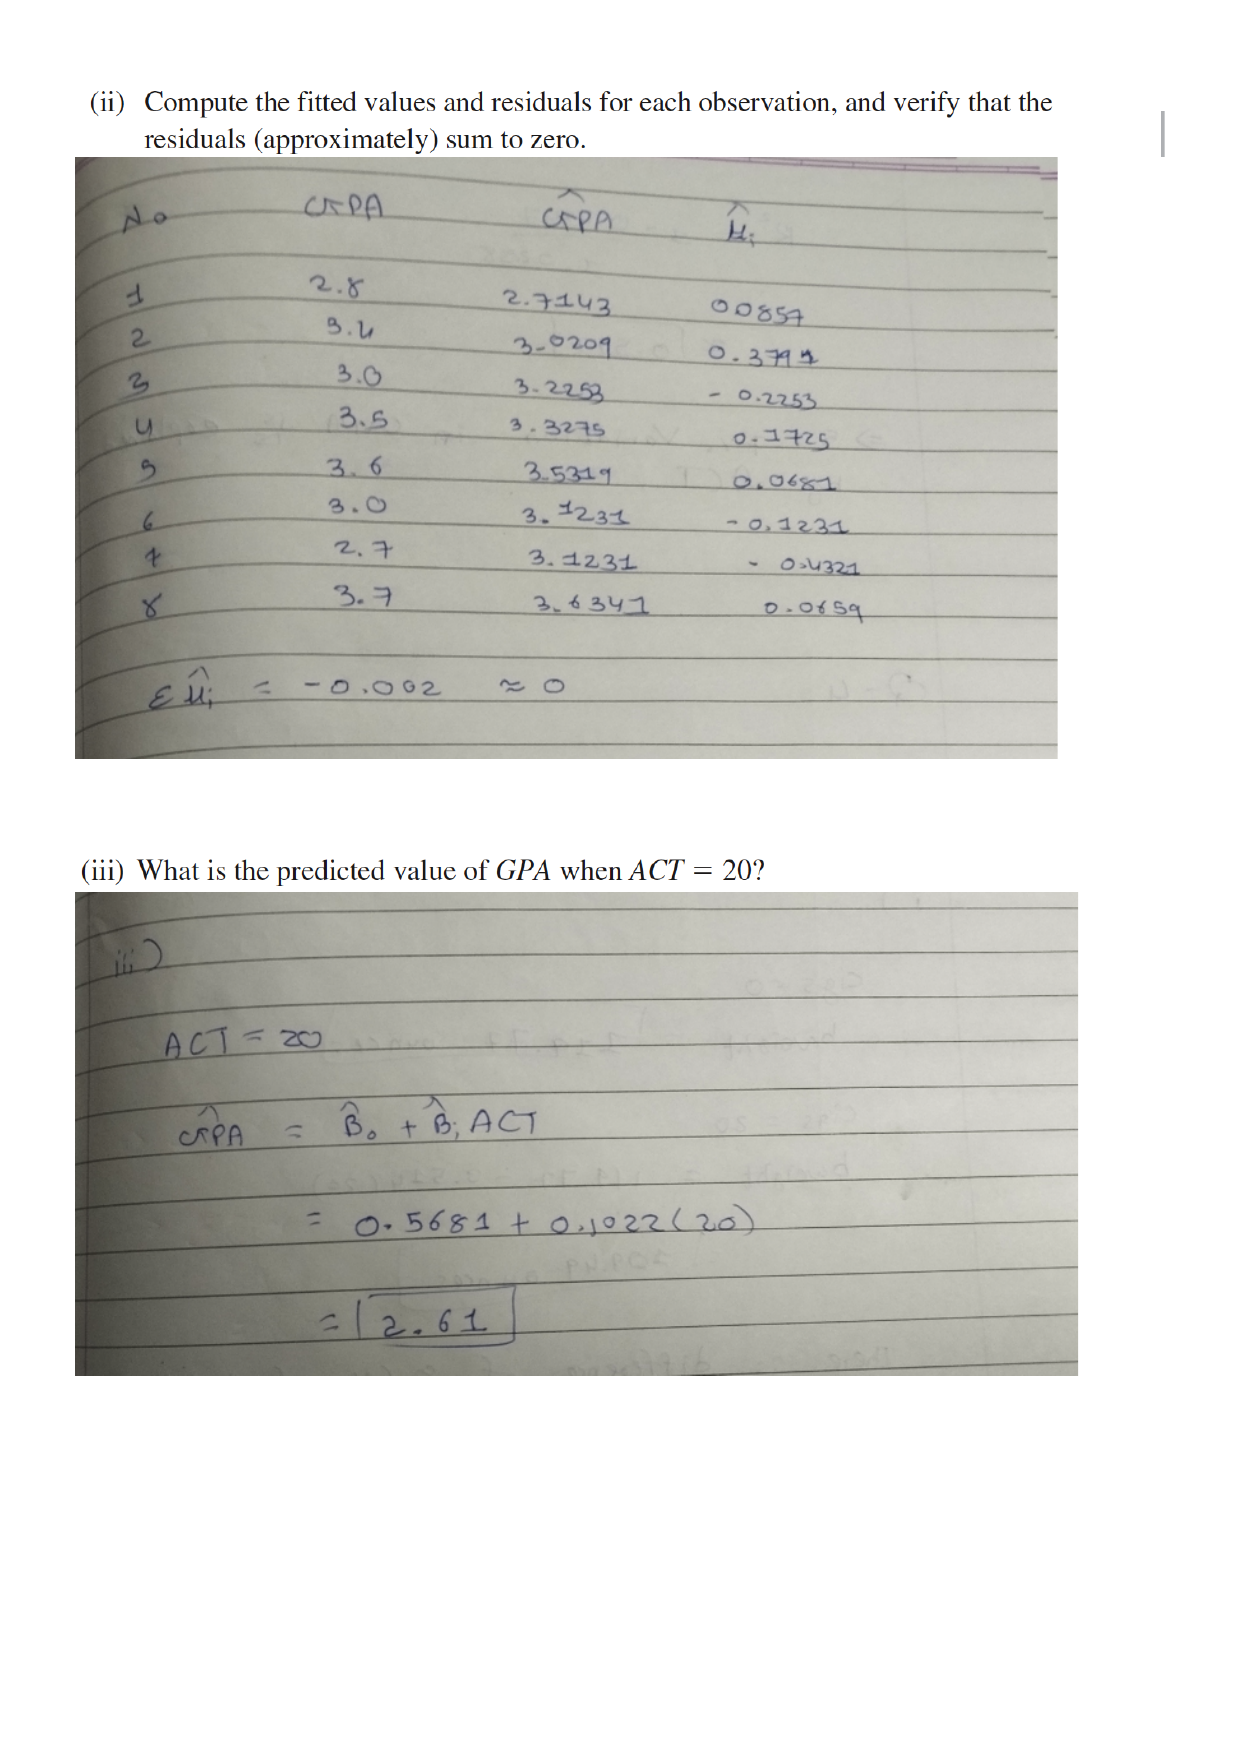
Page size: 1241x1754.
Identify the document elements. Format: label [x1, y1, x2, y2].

picture [75, 849, 1165, 1376]
picture [75, 75, 1165, 759]
